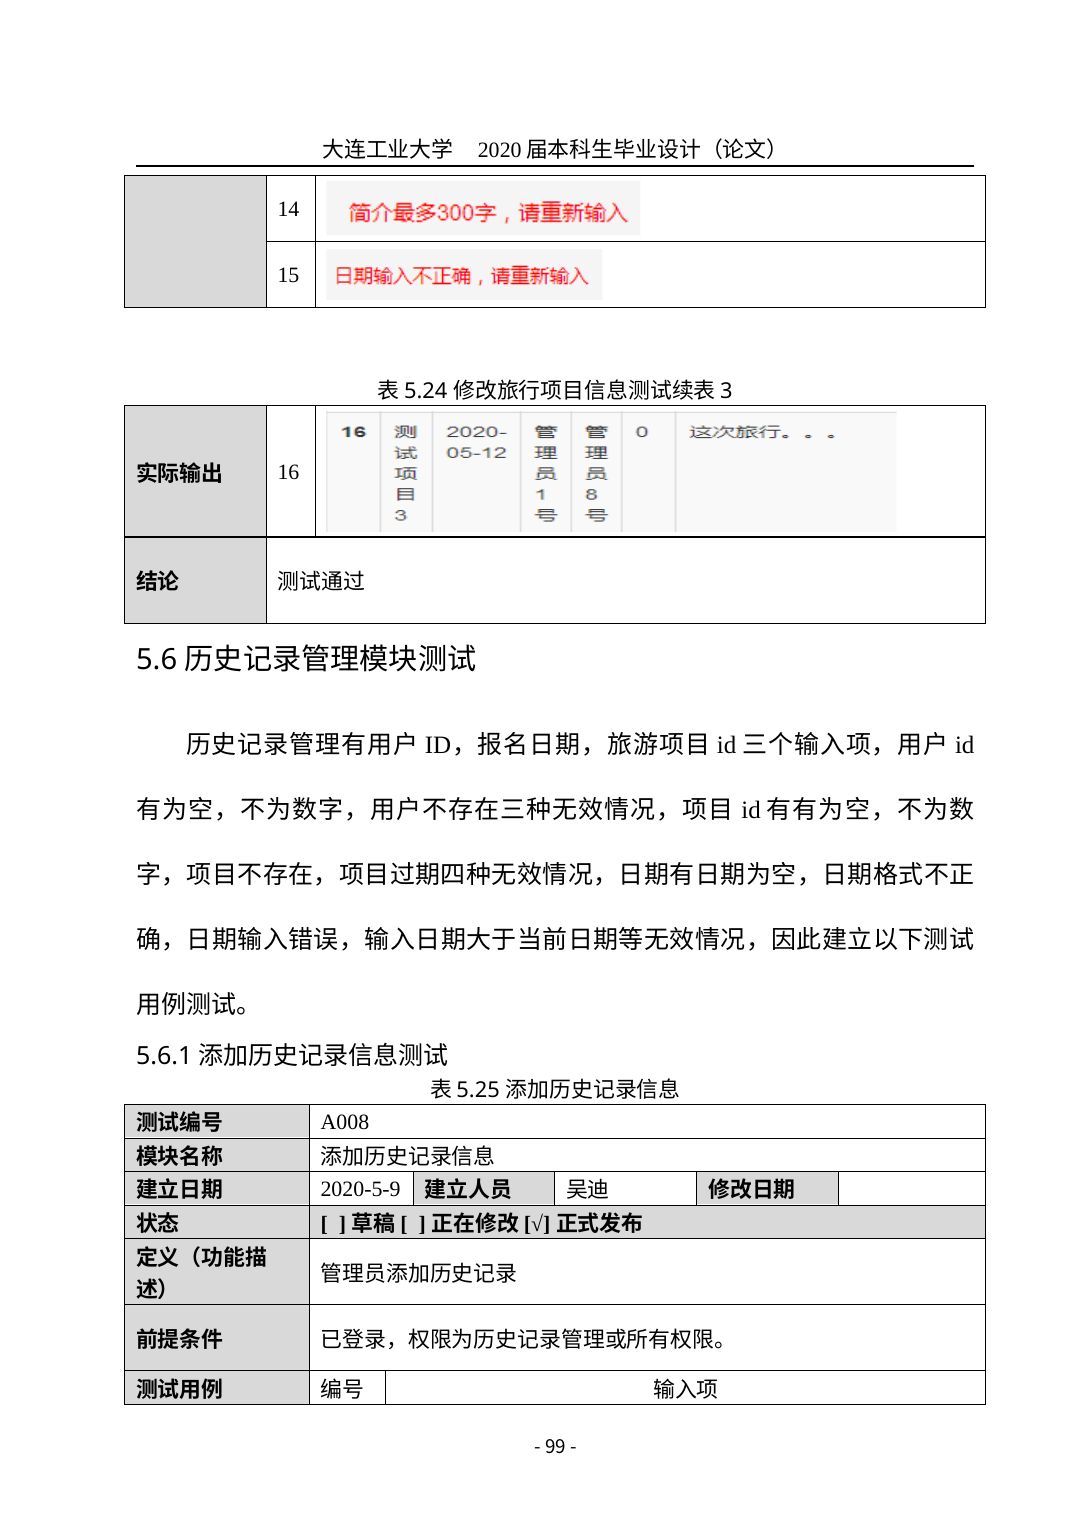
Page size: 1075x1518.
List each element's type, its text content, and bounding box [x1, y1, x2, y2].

table_cell 模块名称 [125, 1139, 309, 1171]
table_cell 建立日期 [125, 1172, 309, 1204]
text 5.6.1 添加历史记录信息测试 [136, 1035, 974, 1071]
table_header 测试编号 [125, 1105, 309, 1137]
table_cell 吴迪 [555, 1172, 696, 1204]
table_cell 管理员添加历史记录 [310, 1239, 985, 1304]
table_header 实际输出 [125, 406, 266, 536]
table_cell 15 [267, 242, 315, 307]
text 表5.25 添加历史记录信息 [136, 1071, 974, 1104]
table_cell [316, 242, 985, 307]
table_cell 修改日期 [697, 1172, 838, 1204]
table_cell 建立人员 [414, 1172, 554, 1204]
table_cell 编号 [310, 1371, 385, 1404]
table_cell 2020-5-9 [310, 1172, 413, 1204]
picture [326, 181, 641, 235]
table_cell 状态 [125, 1206, 309, 1238]
table_cell 测试通过 [267, 538, 985, 623]
table_cell 前提条件 [125, 1305, 309, 1370]
table_cell 输入项 [386, 1371, 985, 1404]
subtitle 5.6 历史记录管理模块测试 [136, 624, 974, 689]
table_cell 测试用例 [125, 1371, 309, 1404]
table_cell 添加历史记录信息 [310, 1139, 985, 1171]
table_cell [839, 1172, 985, 1204]
table_cell 定义（功能描述） [125, 1239, 309, 1304]
text 表5.24 修改旅行项目信息测试续表3 [136, 373, 974, 405]
picture [326, 411, 897, 532]
table_header 16 [267, 406, 315, 536]
table_cell [316, 176, 985, 241]
text 历史记录管理有用户ID，报名日期，旅游项目id三个输入项，用户id有为空，不为数字，用户不存在三种无效情况，项目id有有为空，不为数字，项目不存在，项目过期四种无效情况，日期有日期为空，日期格式不正确，日期输入错误，输入日期大于当前日期等无效情况，因此建立以下测试用例测试。 [136, 710, 974, 1035]
table_header [316, 406, 985, 536]
table_cell 已登录，权限为历史记录管理或所有权限。 [310, 1305, 985, 1370]
picture [326, 249, 603, 300]
table_cell [ ] 草稿 [ ] 正在修改 [√] 正式发布 [310, 1206, 985, 1238]
table_cell 结论 [125, 538, 266, 623]
table_header A008 [310, 1105, 985, 1137]
table_cell 14 [267, 176, 315, 241]
